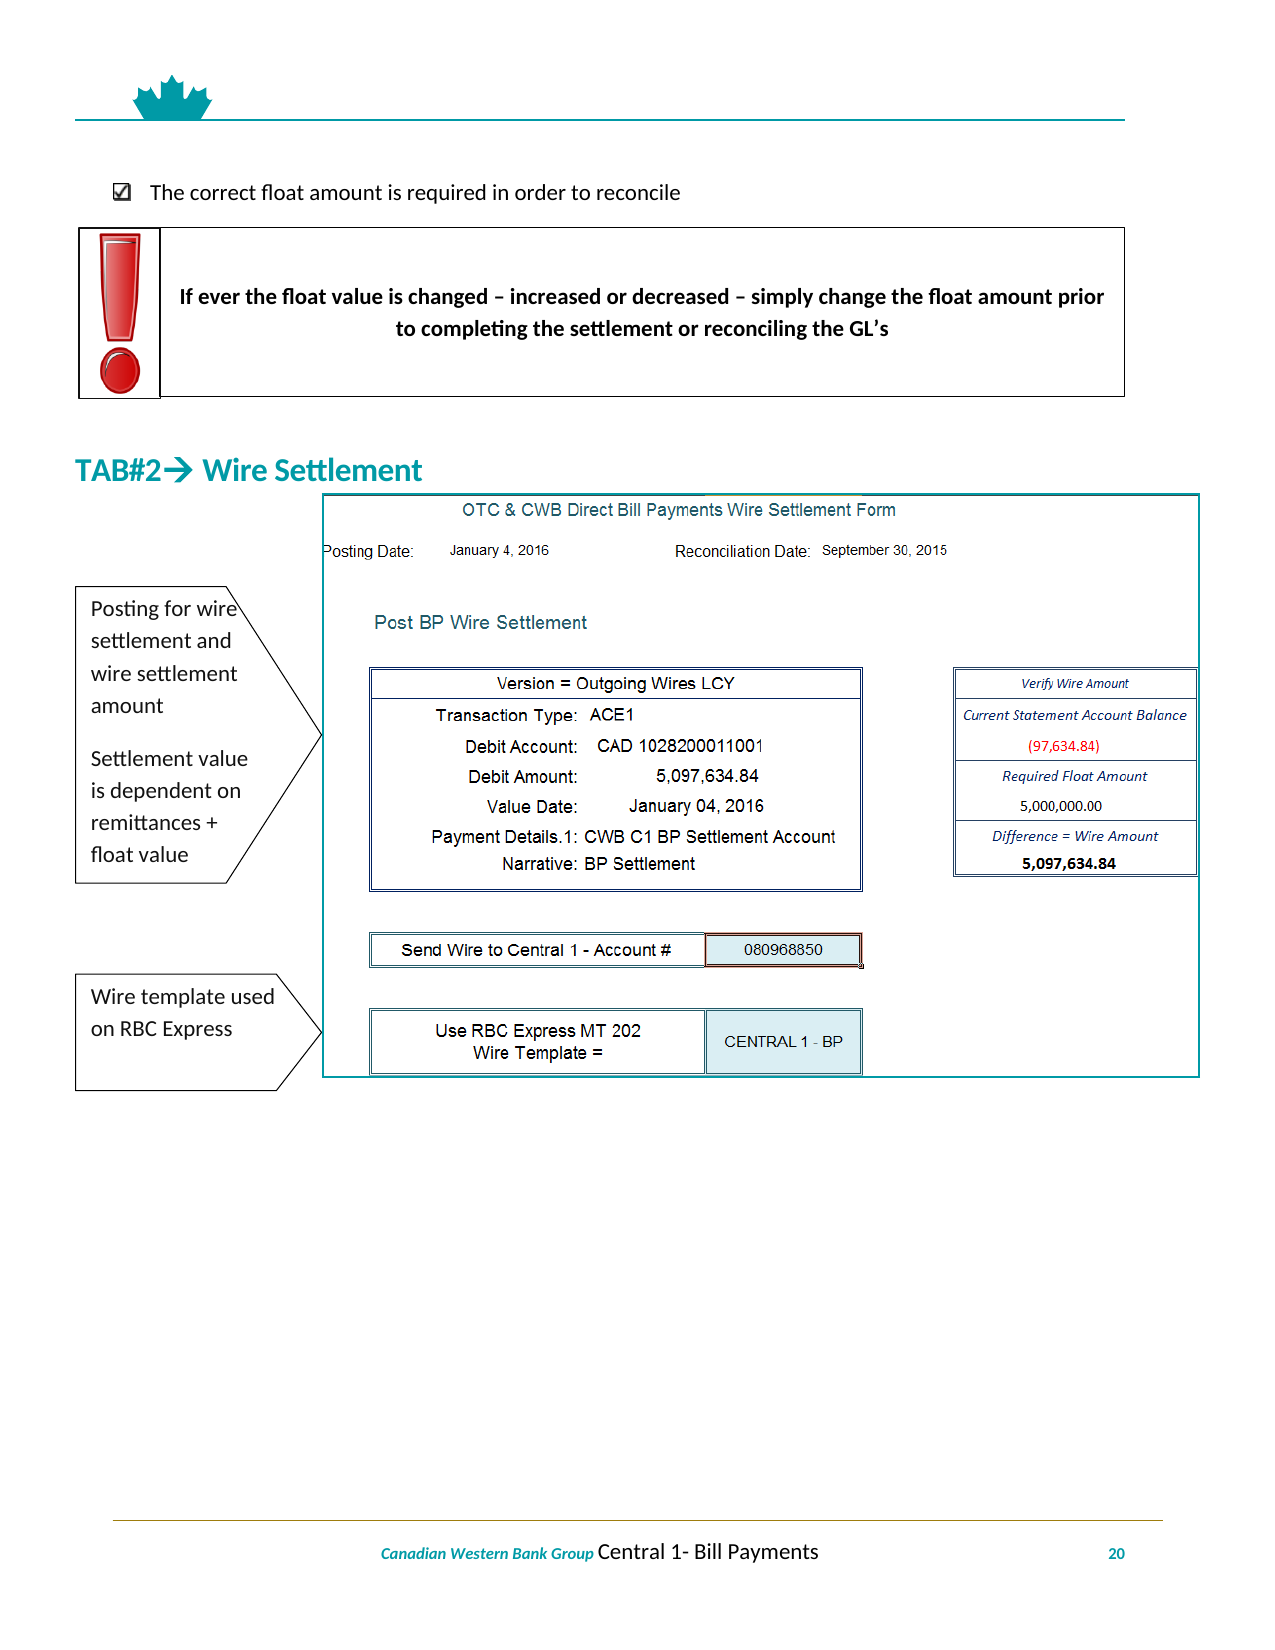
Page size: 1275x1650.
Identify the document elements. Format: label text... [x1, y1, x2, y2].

picture [324, 495, 1198, 1076]
picture [113, 183, 131, 201]
picture [80, 229, 160, 398]
list The correct float amount is required in order to reconcile [112, 178, 1200, 206]
subtitle TAB#2 Wire Settlement [75, 453, 1200, 489]
